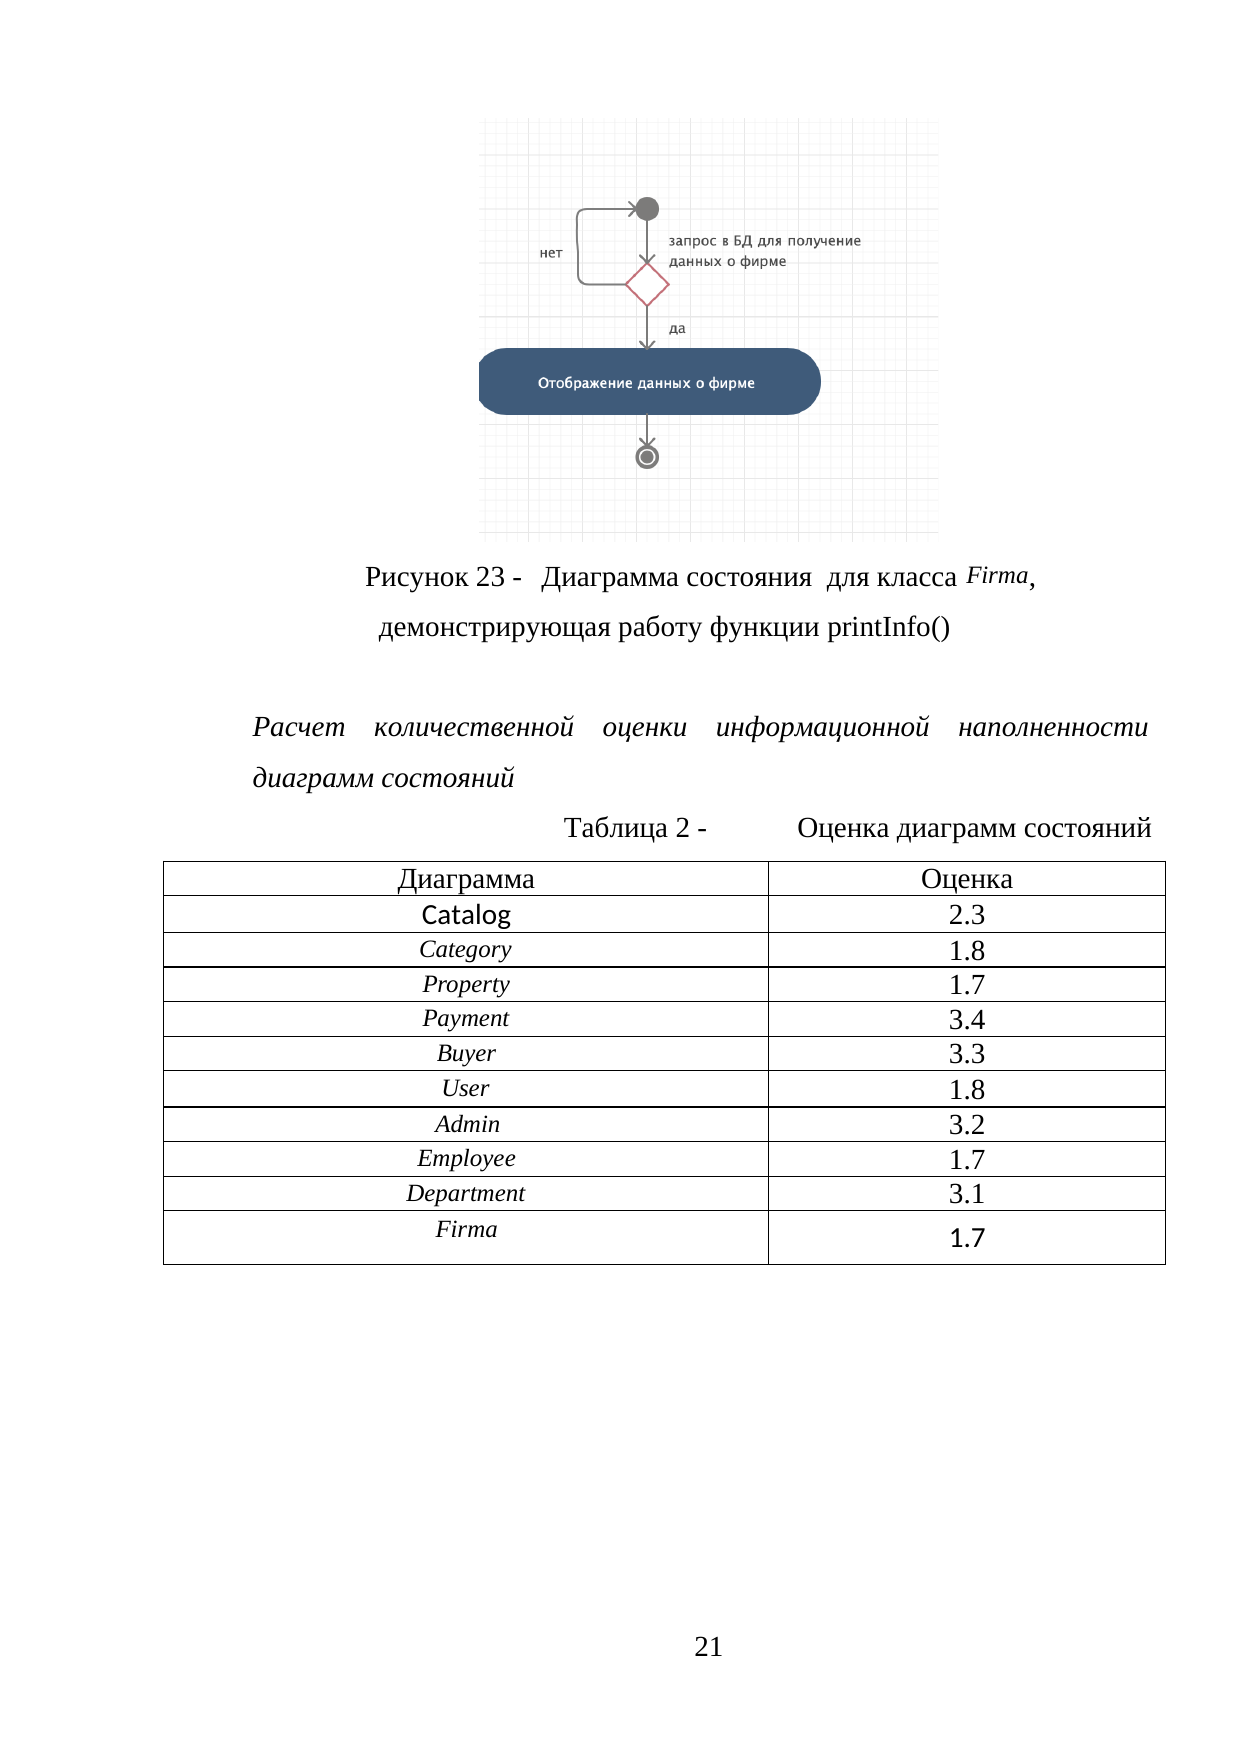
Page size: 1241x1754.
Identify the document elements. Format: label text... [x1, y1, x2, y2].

table_cell 3.3 [769, 1037, 1165, 1070]
picture [479, 118, 939, 542]
table_cell 1.7 [769, 968, 1165, 1001]
table_cell [164, 1108, 768, 1141]
table_cell 1.7 [769, 1142, 1165, 1176]
table_header Оценка [769, 862, 1165, 895]
table_cell [164, 1002, 768, 1036]
table_cell [164, 1211, 768, 1263]
table_cell 1.7 [769, 1211, 1165, 1263]
table_cell [164, 1142, 768, 1176]
table_cell [164, 933, 768, 966]
subtitle Расчет количественной оценки информационной наполненности диаграмм состояний [252, 709, 1152, 793]
table_cell [164, 968, 768, 1001]
table_cell 3.4 [769, 1002, 1165, 1036]
table_cell [164, 1037, 768, 1070]
text Оценка диаграмм состояний [177, 810, 1152, 844]
table_cell 1.8 [769, 1071, 1165, 1106]
table_cell Catalog [164, 896, 768, 932]
table_cell 2.3 [769, 896, 1165, 932]
table_cell 1.8 [769, 933, 1165, 966]
table_cell 3.2 [769, 1108, 1165, 1141]
table_header Диаграмма [164, 862, 768, 895]
table_cell 3.1 [769, 1177, 1165, 1210]
table_cell [164, 1071, 768, 1106]
text Диаграмма состояния для класса , демонстрирующая работу функции printInfo() [177, 559, 1152, 642]
table_cell [164, 1177, 768, 1210]
